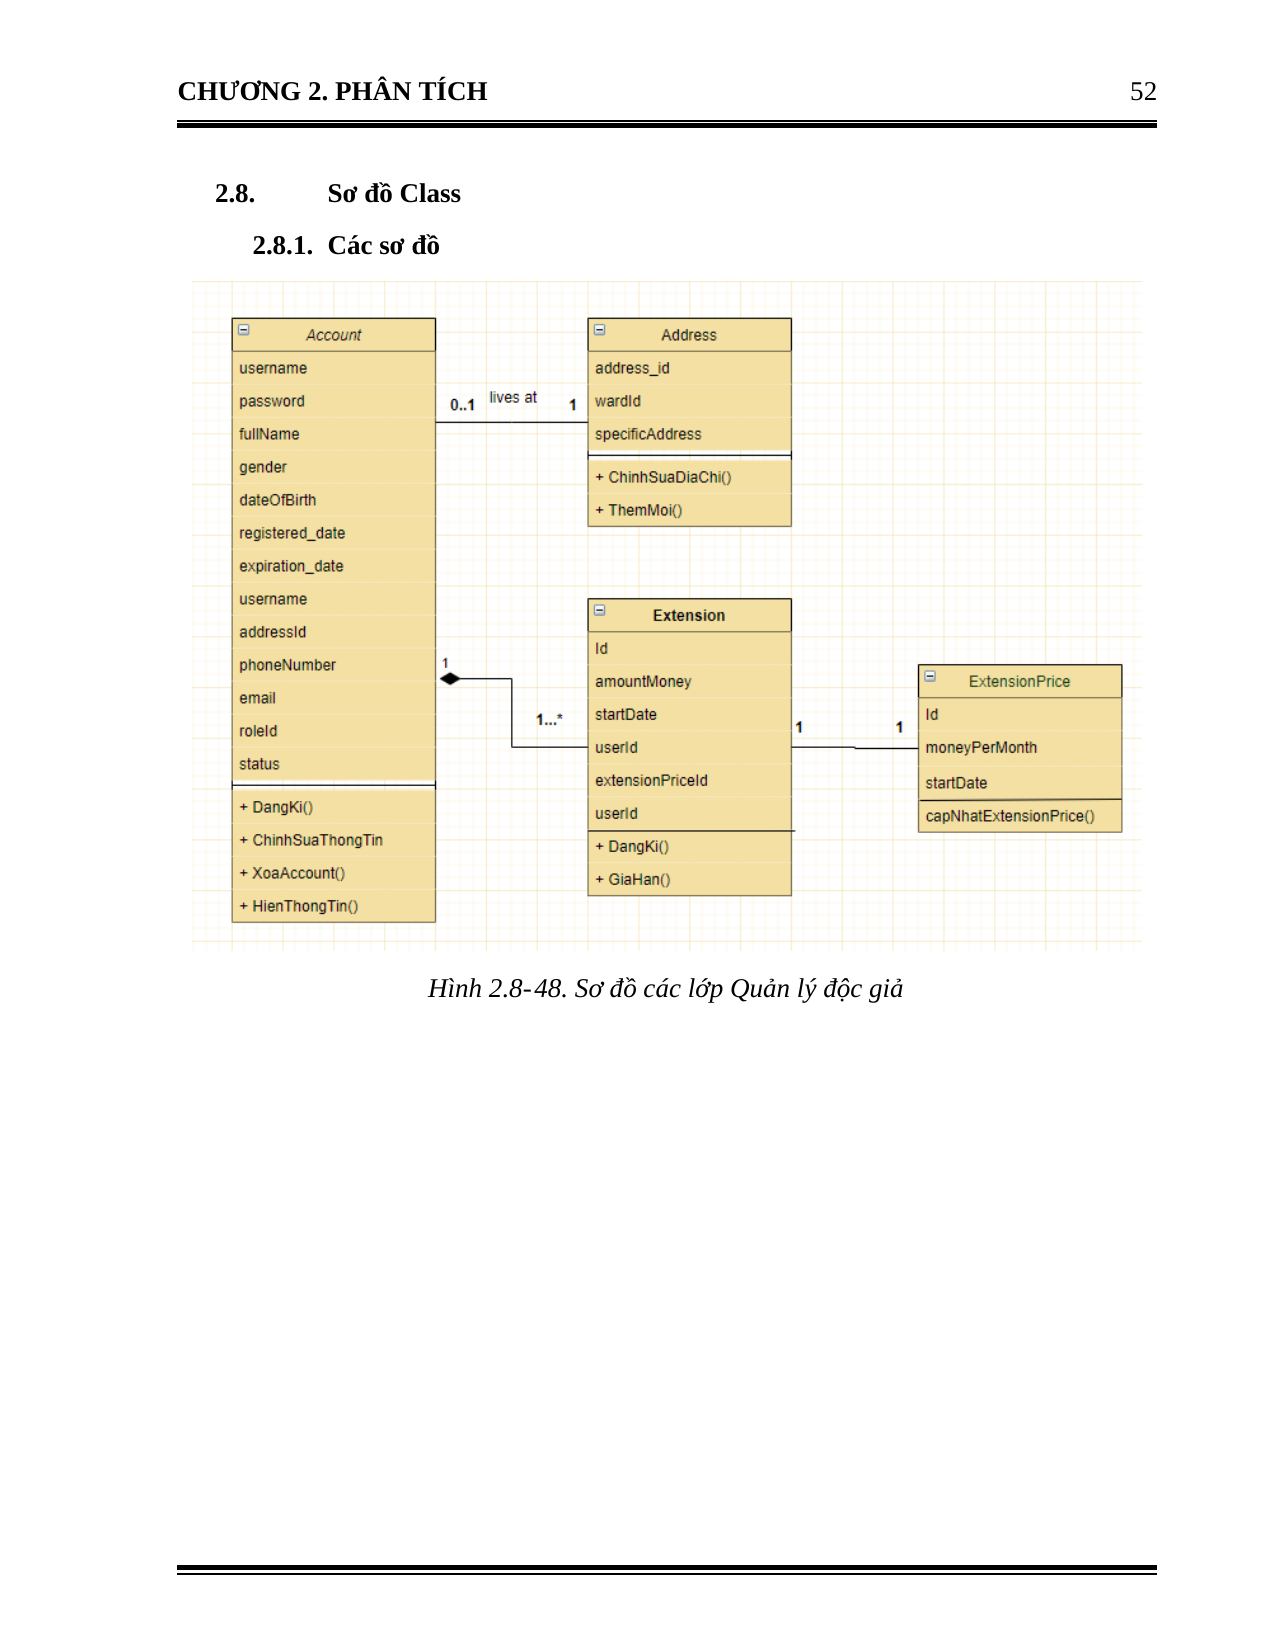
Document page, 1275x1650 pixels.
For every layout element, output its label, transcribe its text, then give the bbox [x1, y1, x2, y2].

subtitle Sơ đồ Class [215, 177, 1157, 208]
picture [192, 281, 1143, 951]
subtitle Các sơ đồ [252, 229, 1157, 260]
